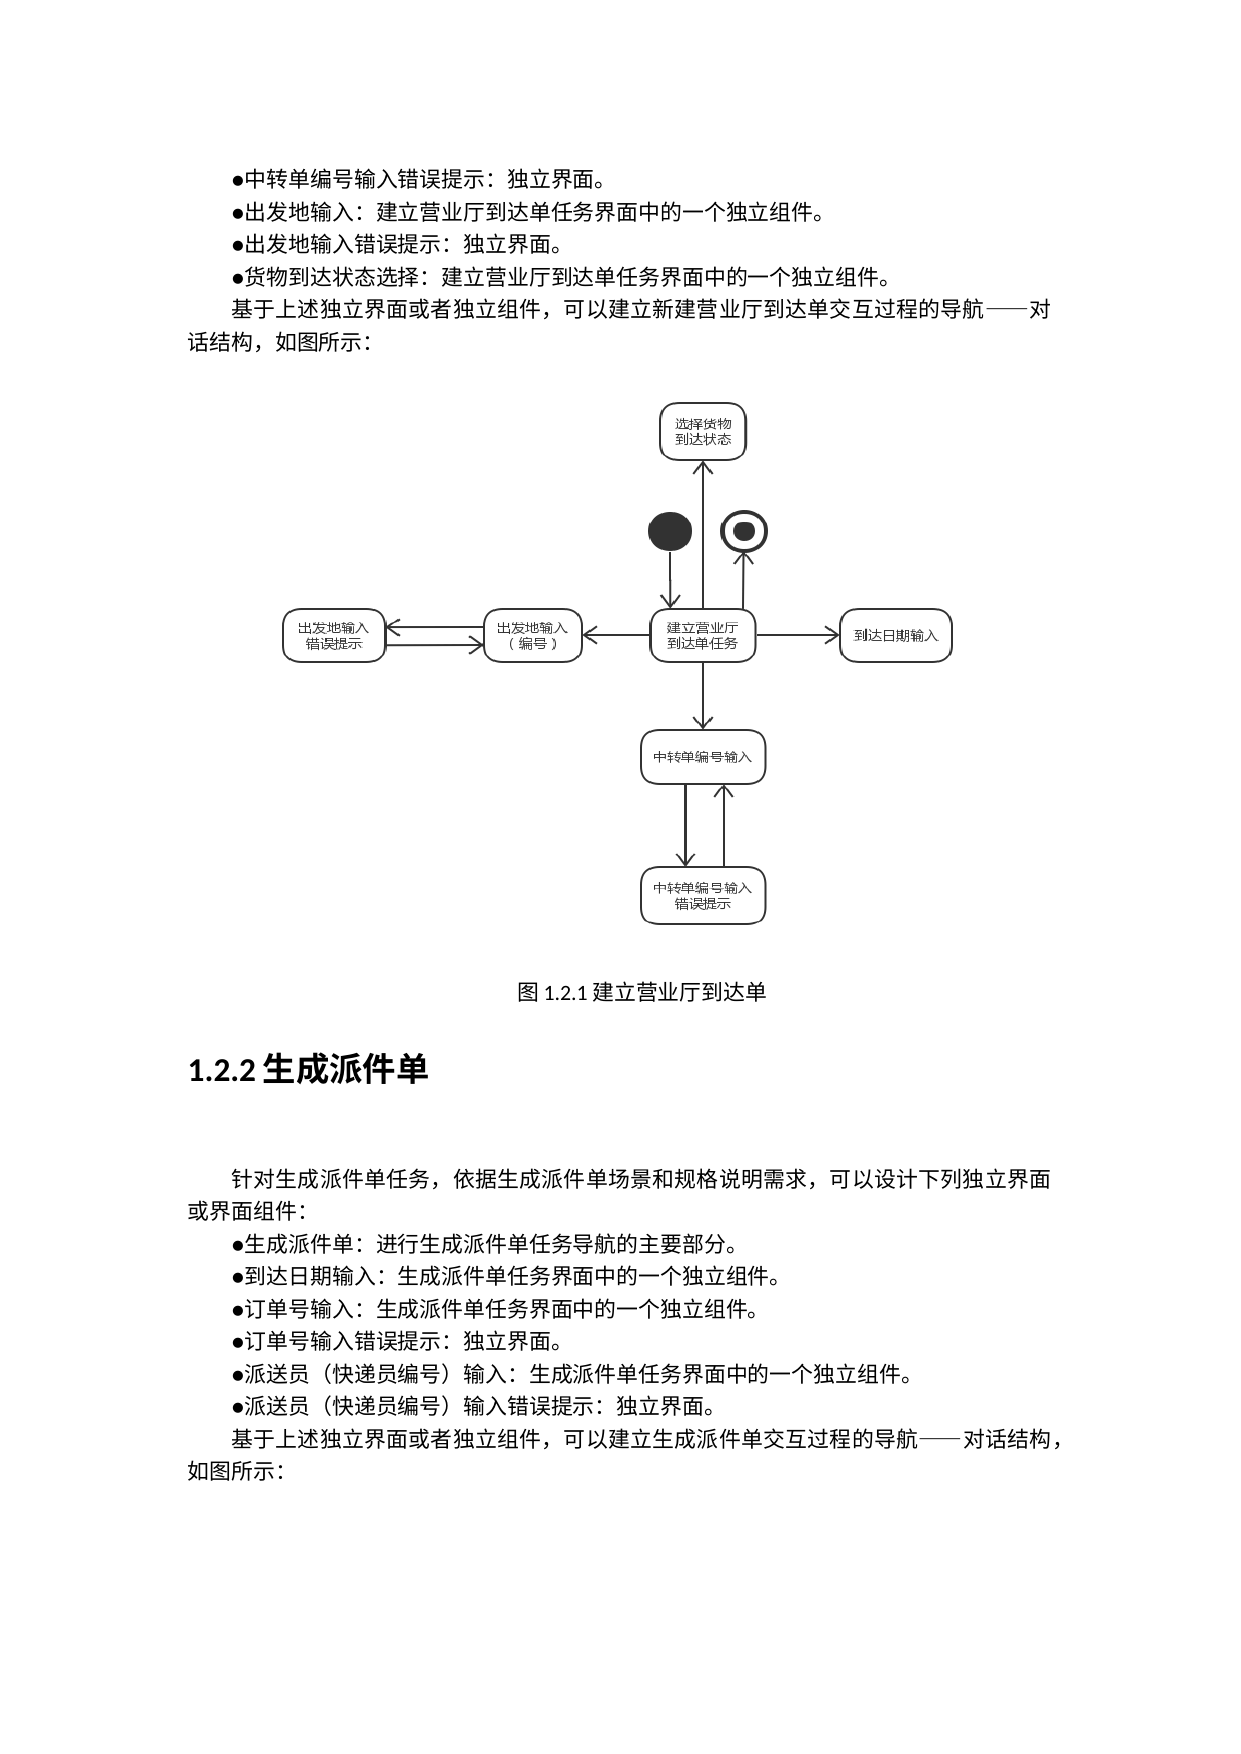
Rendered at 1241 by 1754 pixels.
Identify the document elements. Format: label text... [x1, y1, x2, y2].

text 图1.2.1建立营业厅到达单 [187, 974, 1053, 1007]
text 针对生成派件单任务，依据生成派件单场景和规格说明需求，可以设计下列独立界面或界面组件： [187, 1161, 1053, 1226]
text 基于上述独立界面或者独立组件，可以建立新建营业厅到达单交互过程的导航——对话结构，如图所示： [187, 292, 1053, 357]
text ●出发地输入：建立营业厅到达单任务界面中的一个独立组件。 [187, 194, 1053, 227]
text ●订单号输入错误提示：独立界面。 [187, 1324, 1053, 1356]
text ●中转单编号输入错误提示：独立界面。 [187, 162, 1053, 194]
text ●派送员（快递员编号）输入：生成派件单任务界面中的一个独立组件。 [187, 1356, 1053, 1389]
text 基于上述独立界面或者独立组件，可以建立生成派件单交互过程的导航——对话结构，如图所示： [187, 1421, 1053, 1486]
text ●货物到达状态选择：建立营业厅到达单任务界面中的一个独立组件。 [187, 259, 1053, 292]
subtitle 1.2.2生成派件单 [187, 1034, 1053, 1099]
picture [231, 357, 987, 955]
text ●派送员（快递员编号）输入错误提示：独立界面。 [187, 1389, 1053, 1421]
text ●到达日期输入：生成派件单任务界面中的一个独立组件。 [187, 1259, 1053, 1291]
text ●生成派件单：进行生成派件单任务导航的主要部分。 [187, 1226, 1053, 1259]
text ●订单号输入：生成派件单任务界面中的一个独立组件。 [187, 1291, 1053, 1324]
text ●出发地输入错误提示：独立界面。 [187, 227, 1053, 259]
